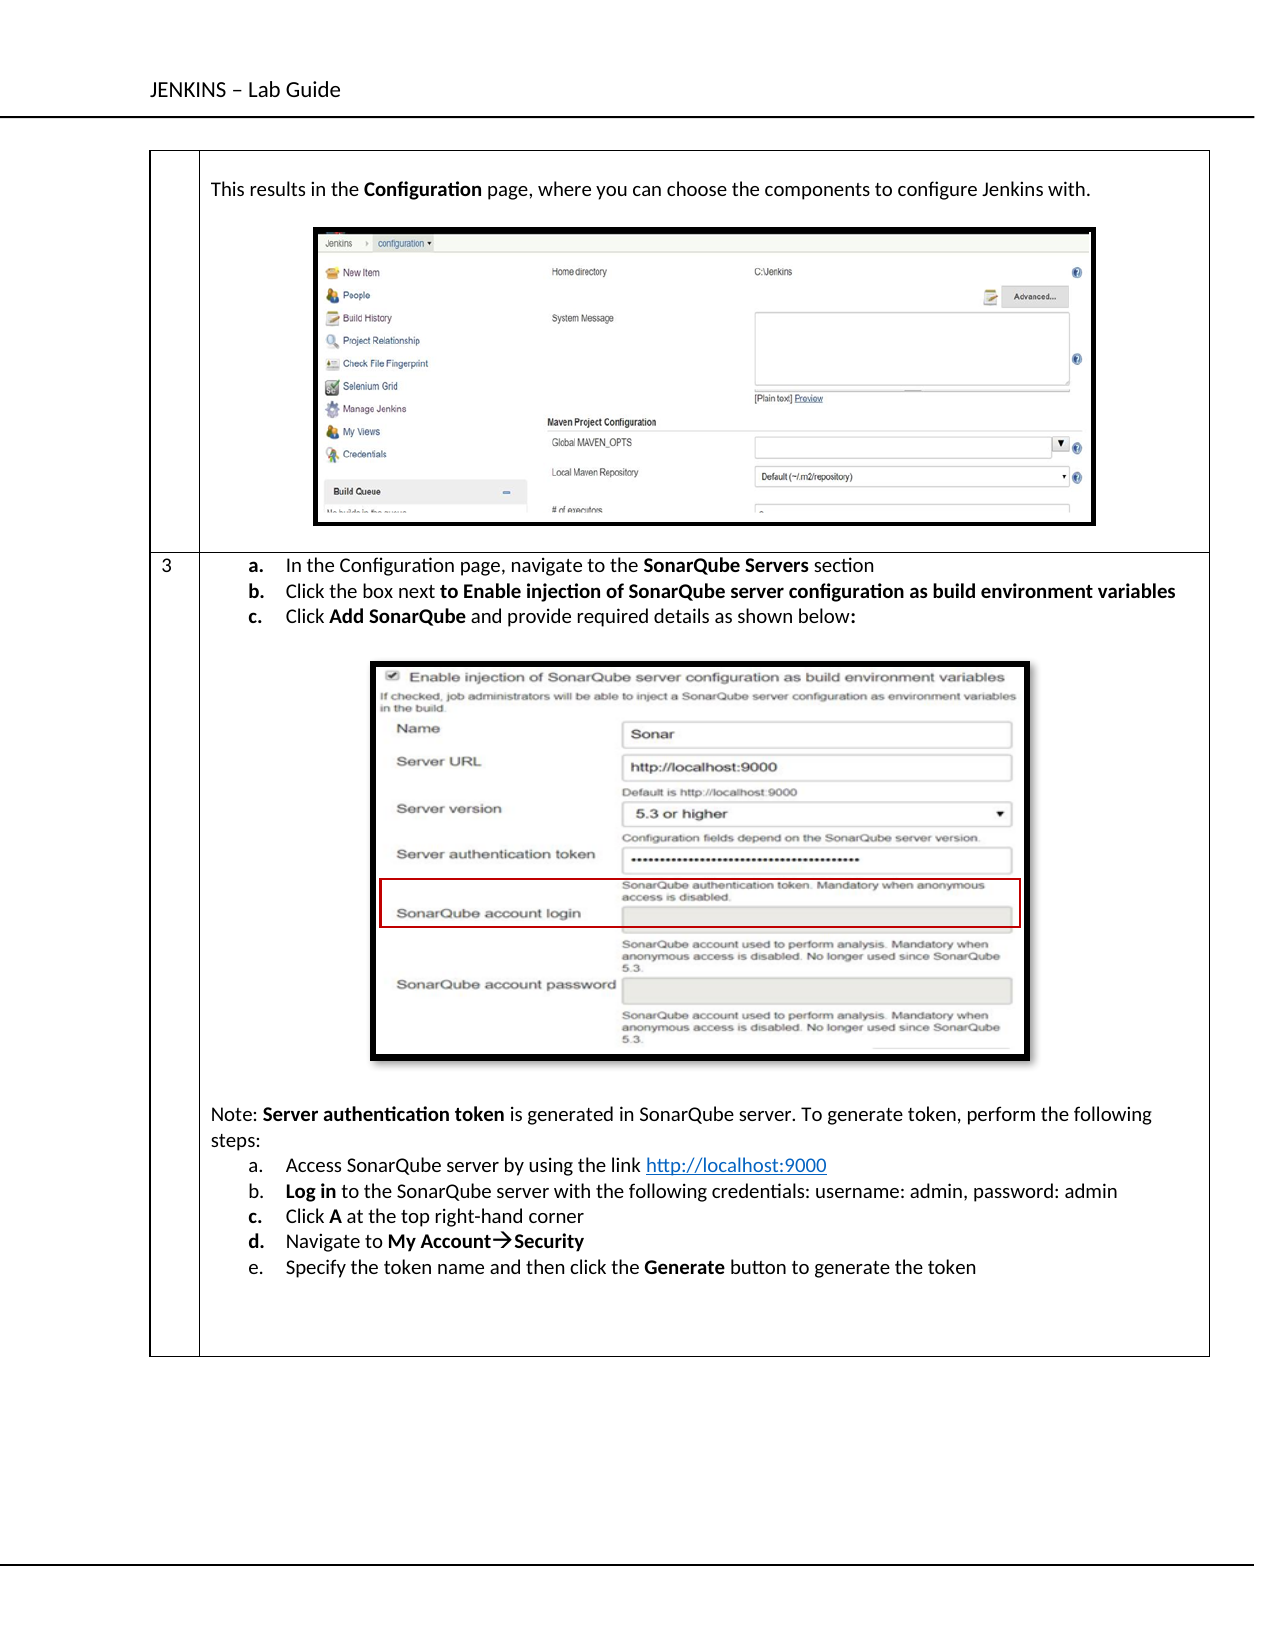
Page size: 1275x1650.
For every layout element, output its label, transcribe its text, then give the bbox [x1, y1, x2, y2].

table_cell 3 [151, 553, 199, 1356]
picture [376, 667, 1024, 1054]
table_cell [200, 151, 1209, 552]
picture [318, 232, 1091, 522]
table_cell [200, 553, 1209, 1356]
table_cell 2 [151, 151, 199, 552]
